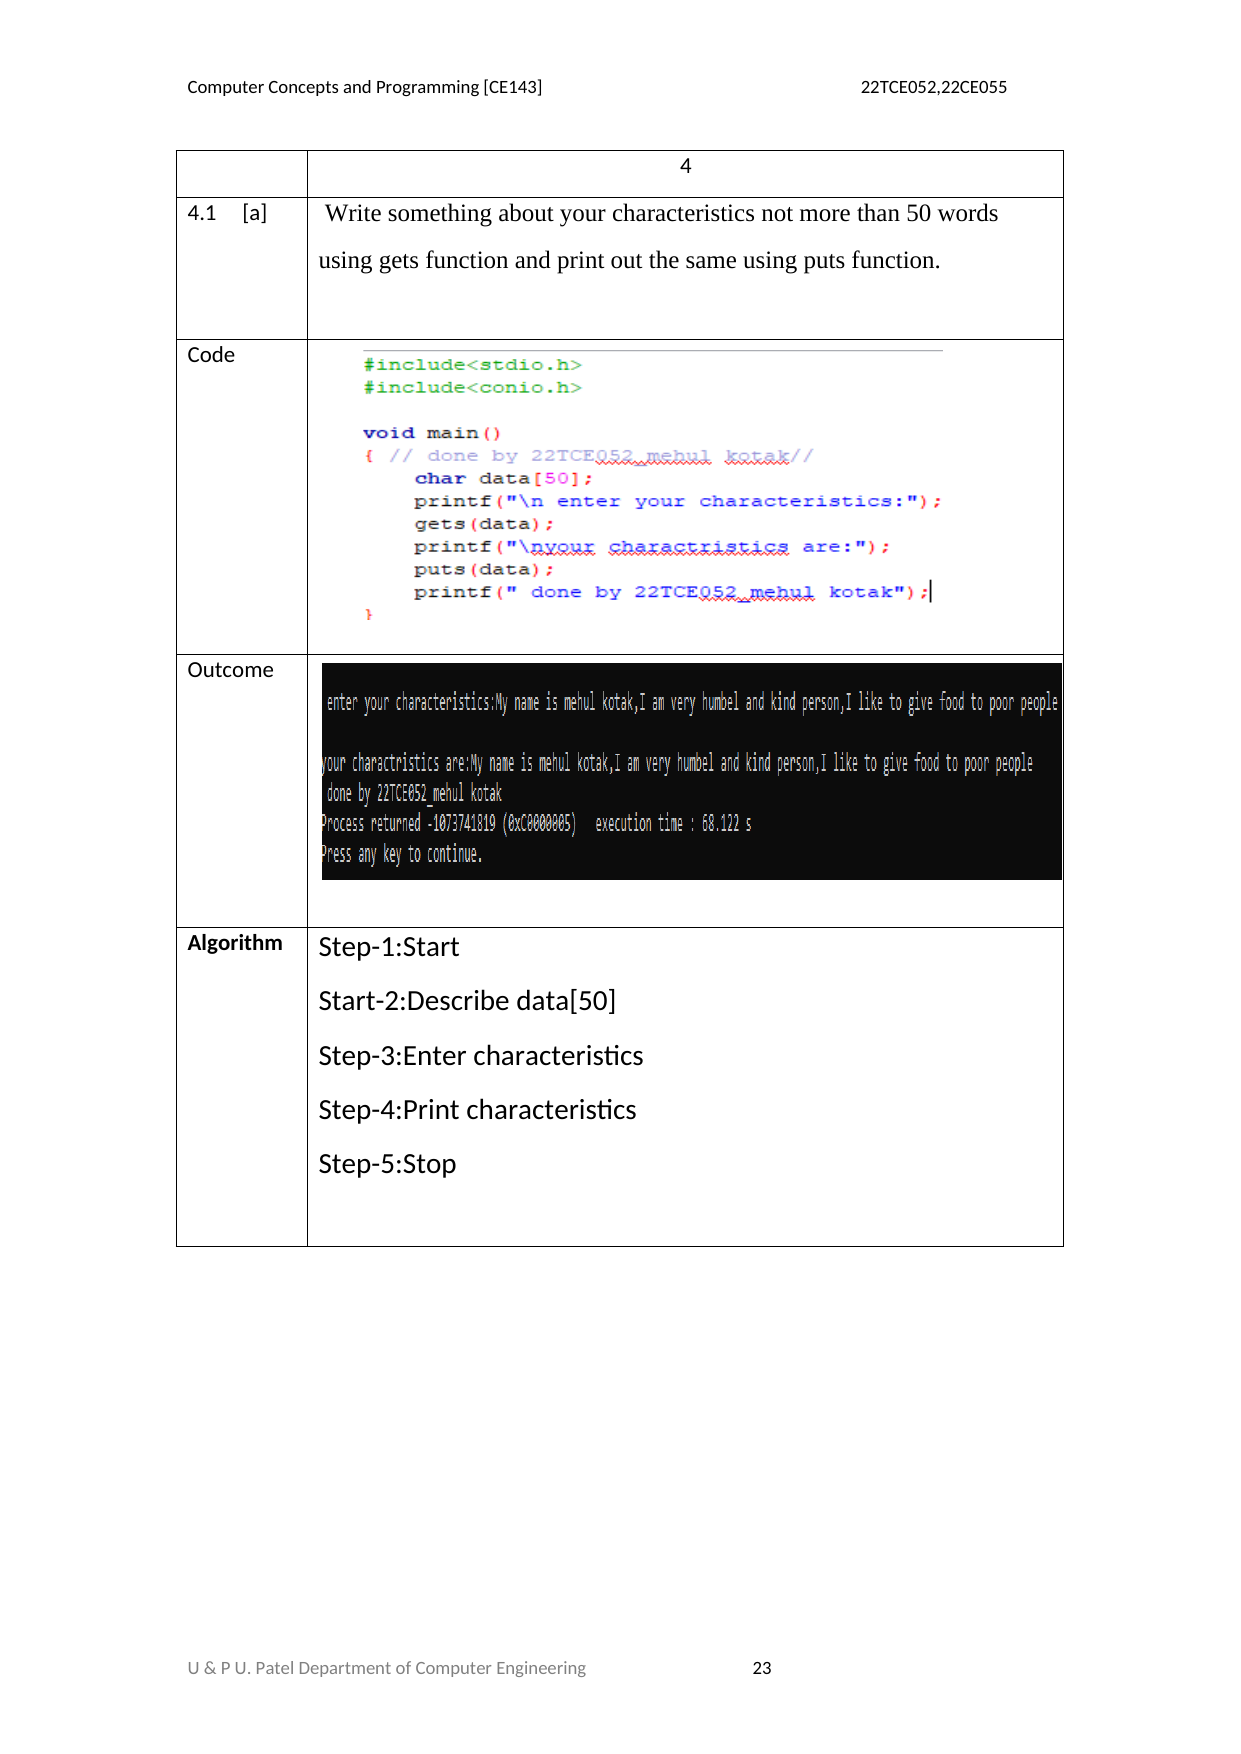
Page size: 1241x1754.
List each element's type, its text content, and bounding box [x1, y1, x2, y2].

table_cell Write something about your characteristics not more than 50 words using gets function and print out the same using puts function. [308, 198, 1063, 339]
table_cell Algorithm [177, 928, 307, 1246]
table_cell [308, 655, 1063, 927]
table_cell Code [177, 340, 307, 654]
picture [321, 663, 1062, 878]
table_cell Outcome [177, 655, 307, 927]
table_cell [308, 340, 1063, 654]
table_cell 4.1 [a] [177, 198, 307, 339]
picture [363, 350, 943, 620]
table_header 4 [308, 151, 1063, 197]
table_header [177, 151, 307, 197]
table_cell Step-1:Start Start-2:Describe data[50] Step-3:Enter characteristics Step-4:Print characteristics Step-5:Stop [308, 928, 1063, 1246]
